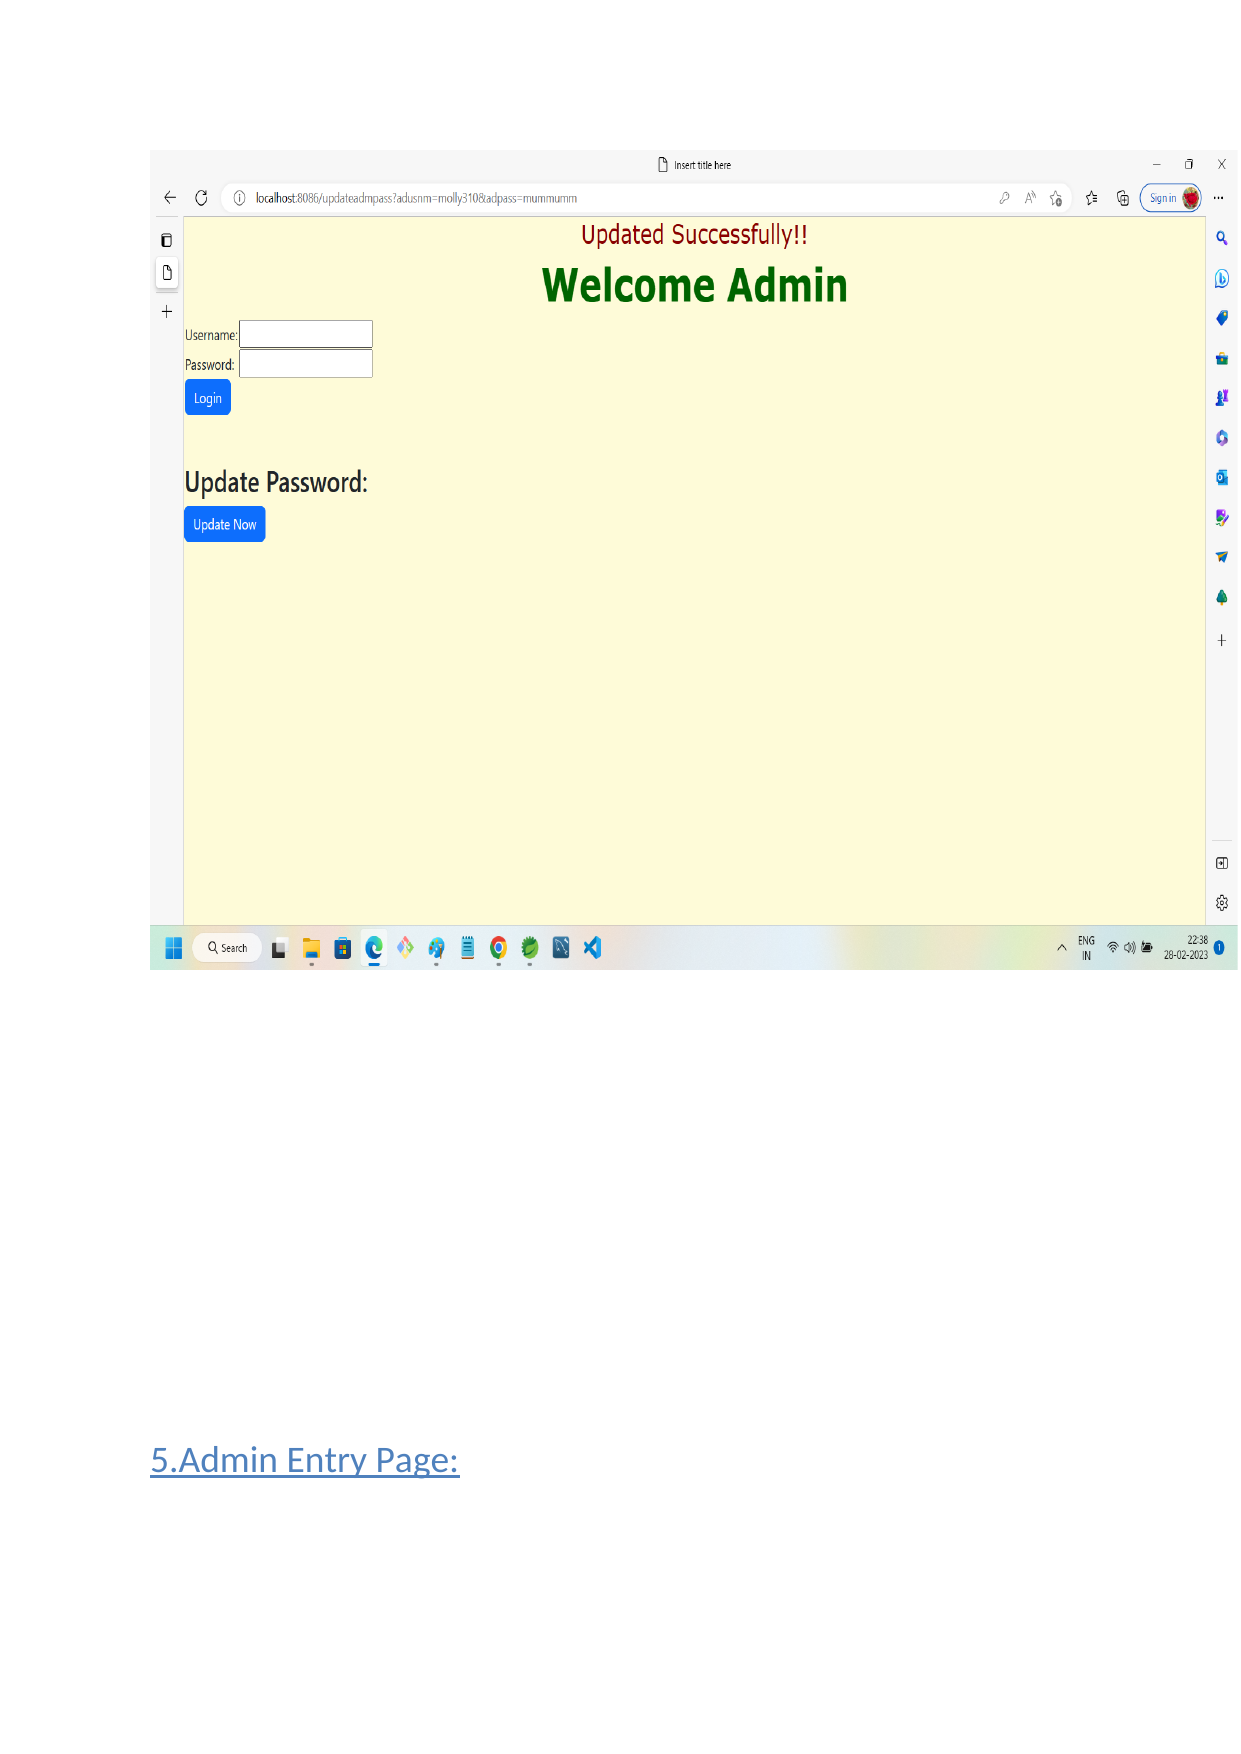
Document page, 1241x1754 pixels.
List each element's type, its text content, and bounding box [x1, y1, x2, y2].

picture [150, 150, 1238, 970]
text 5.Admin Entry Page: [150, 1436, 1090, 1482]
